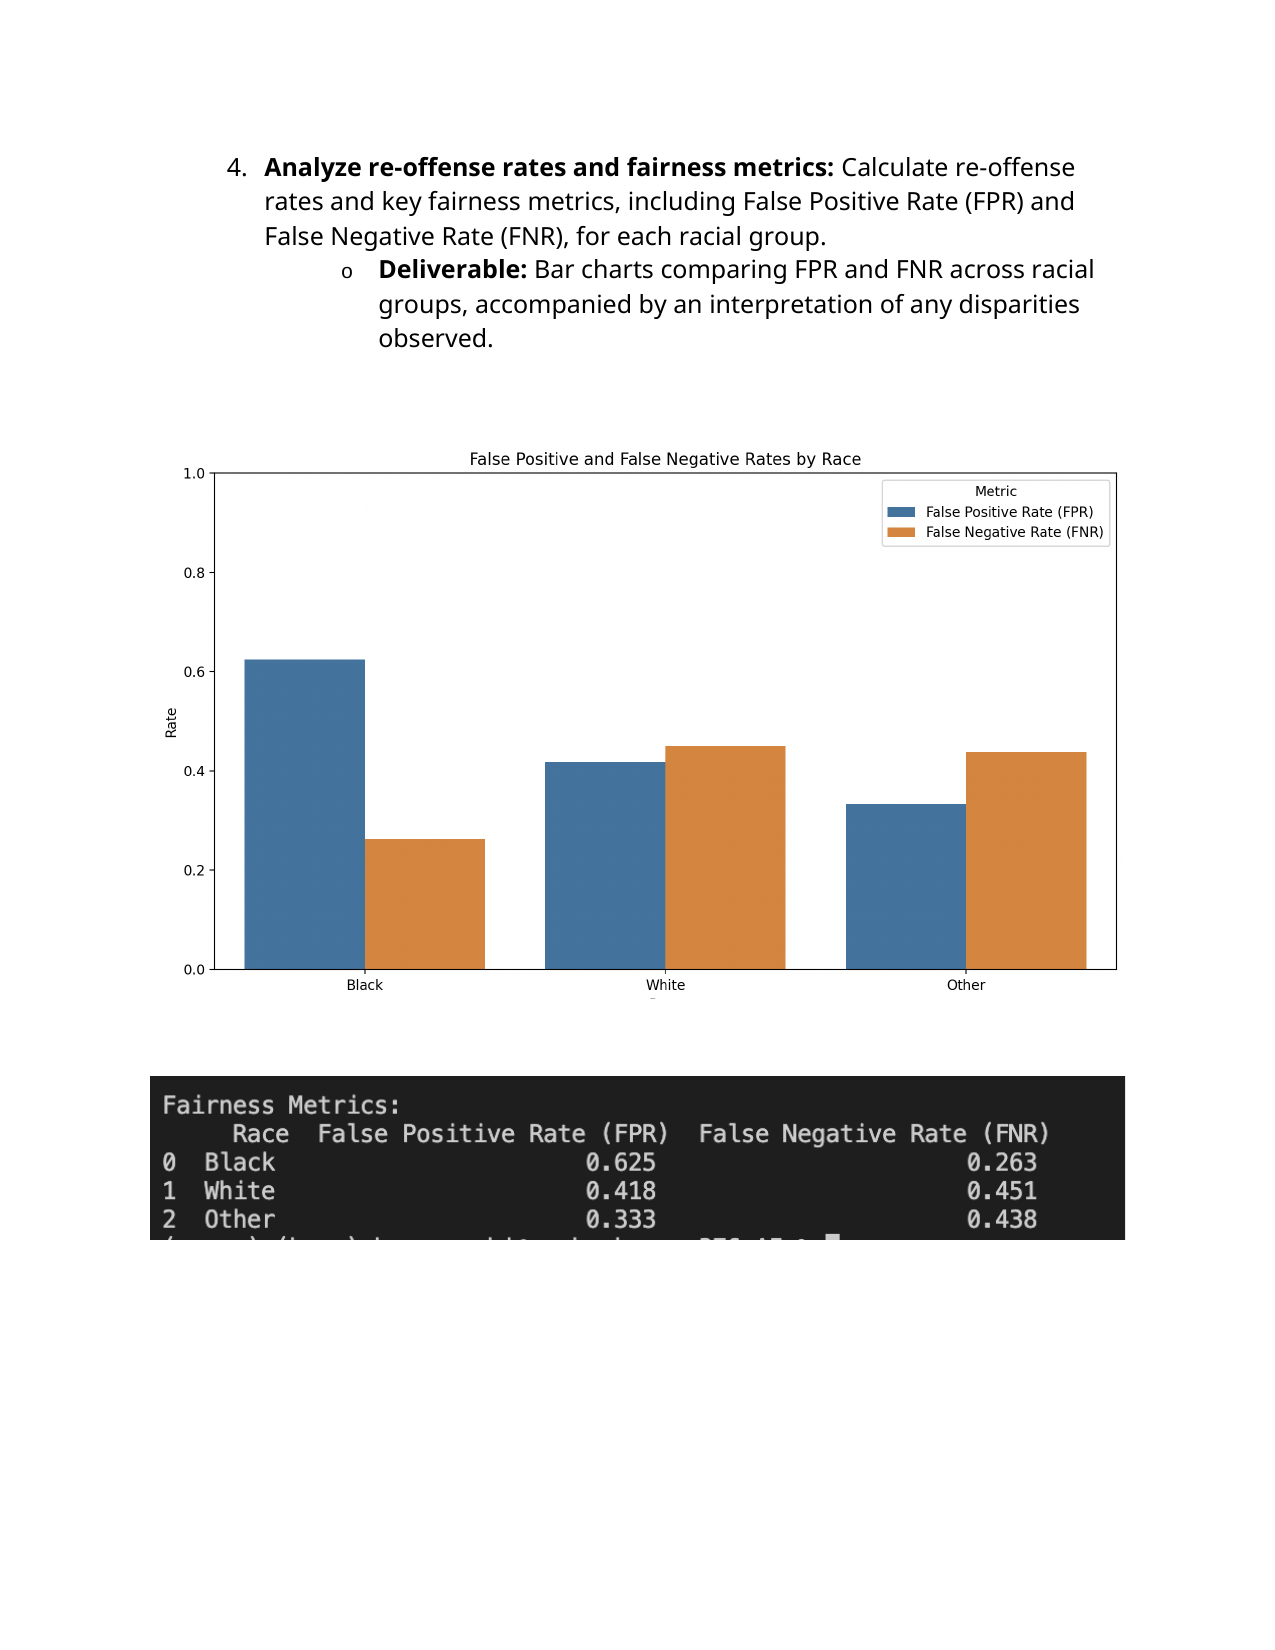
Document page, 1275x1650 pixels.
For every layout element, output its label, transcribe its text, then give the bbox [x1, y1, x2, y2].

picture [150, 1076, 1125, 1240]
picture [150, 439, 1125, 999]
list Deliverable: Bar charts comparing FPR and FNR across racial groups, accompanied by an interpretation of any disparities observed. [341, 252, 1125, 354]
list Analyze re-offense rates and fairness metrics: Calculate re-offense rates and key fairness metrics, including False Positive Rate (FPR) and False Negative Rate (FNR), for each racial group. [227, 150, 1125, 252]
